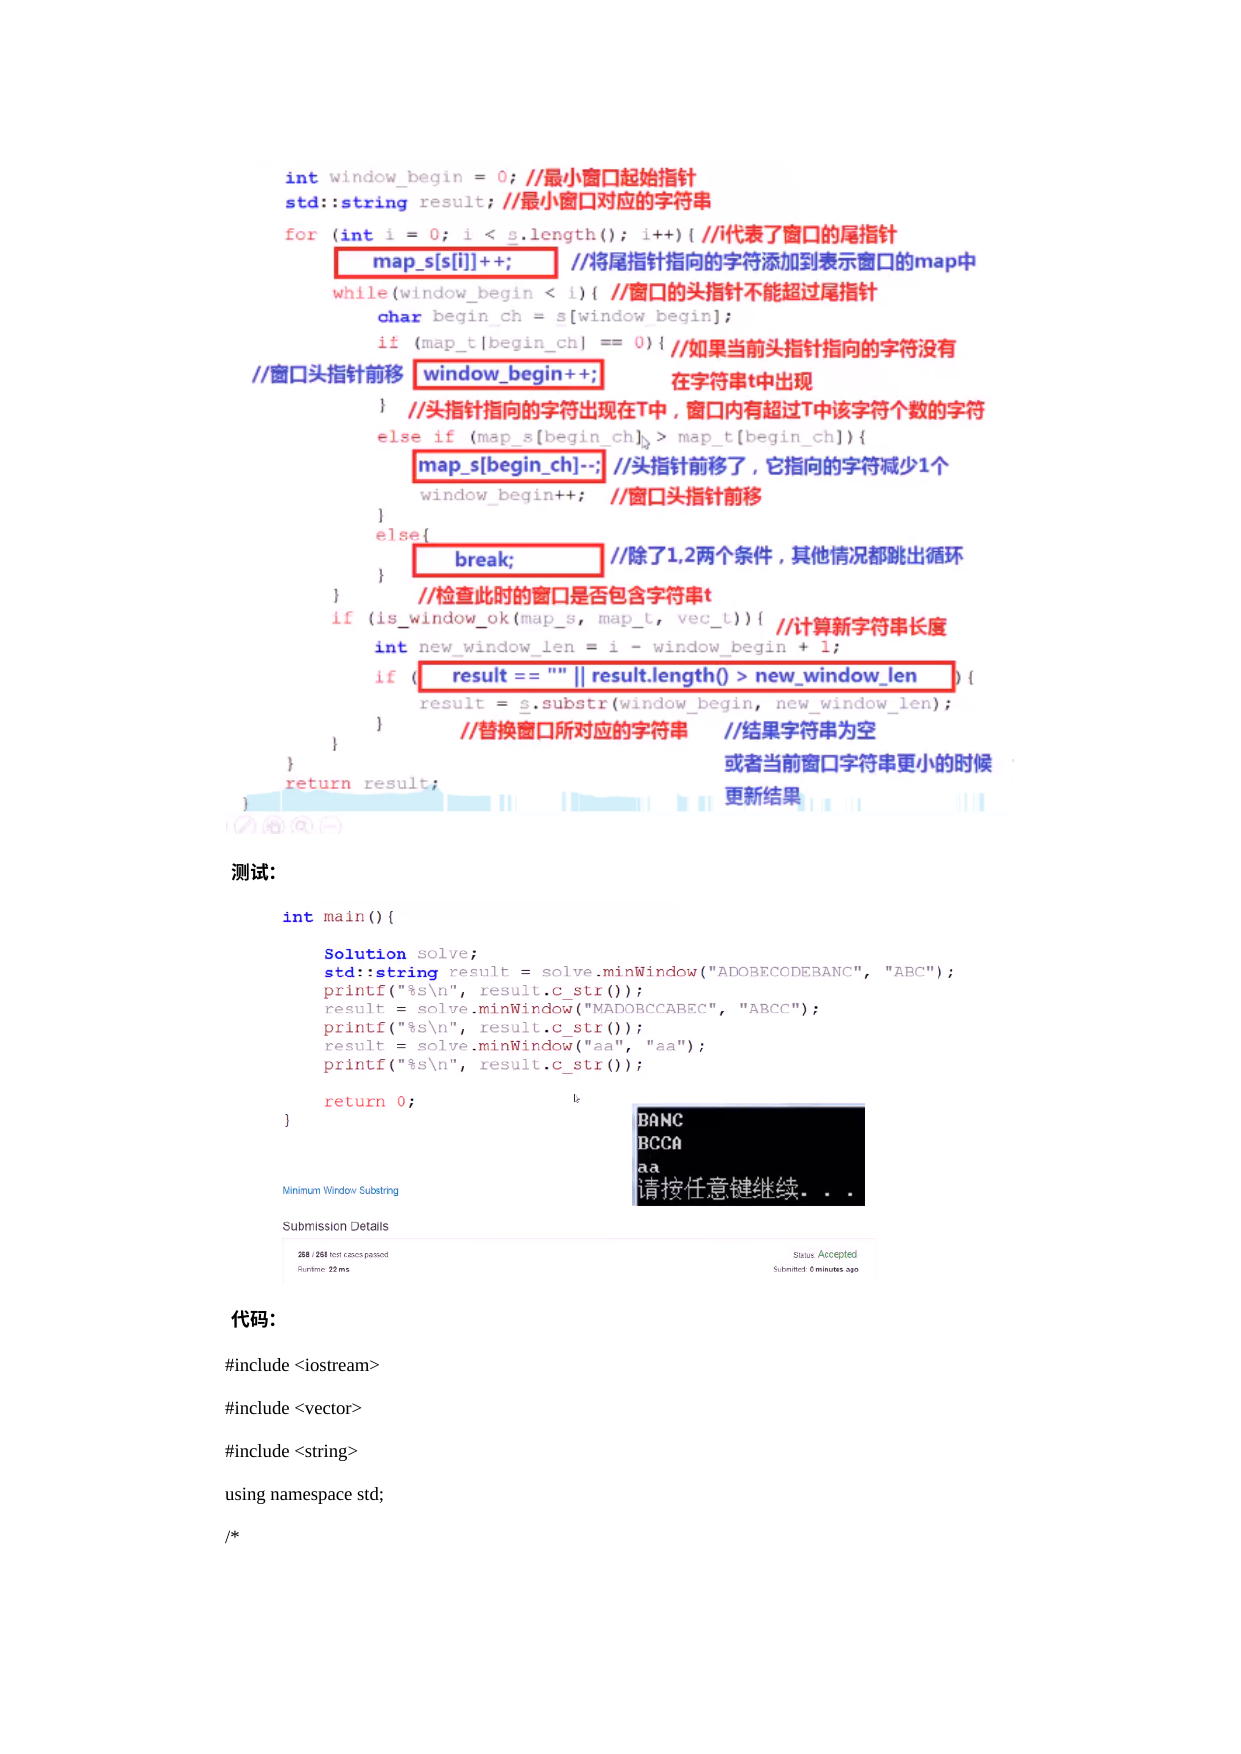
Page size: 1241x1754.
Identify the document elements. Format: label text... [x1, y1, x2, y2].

text 代码： [187, 1302, 1053, 1334]
picture [226, 162, 1014, 834]
text /* [225, 1521, 1053, 1553]
text using namespace std; [225, 1478, 1053, 1510]
text #include <vector> [225, 1391, 1053, 1424]
text 测试： [187, 855, 1053, 888]
text #include <iostream> [225, 1348, 1053, 1381]
text #include <string> [225, 1434, 1053, 1467]
picture [276, 901, 964, 1284]
